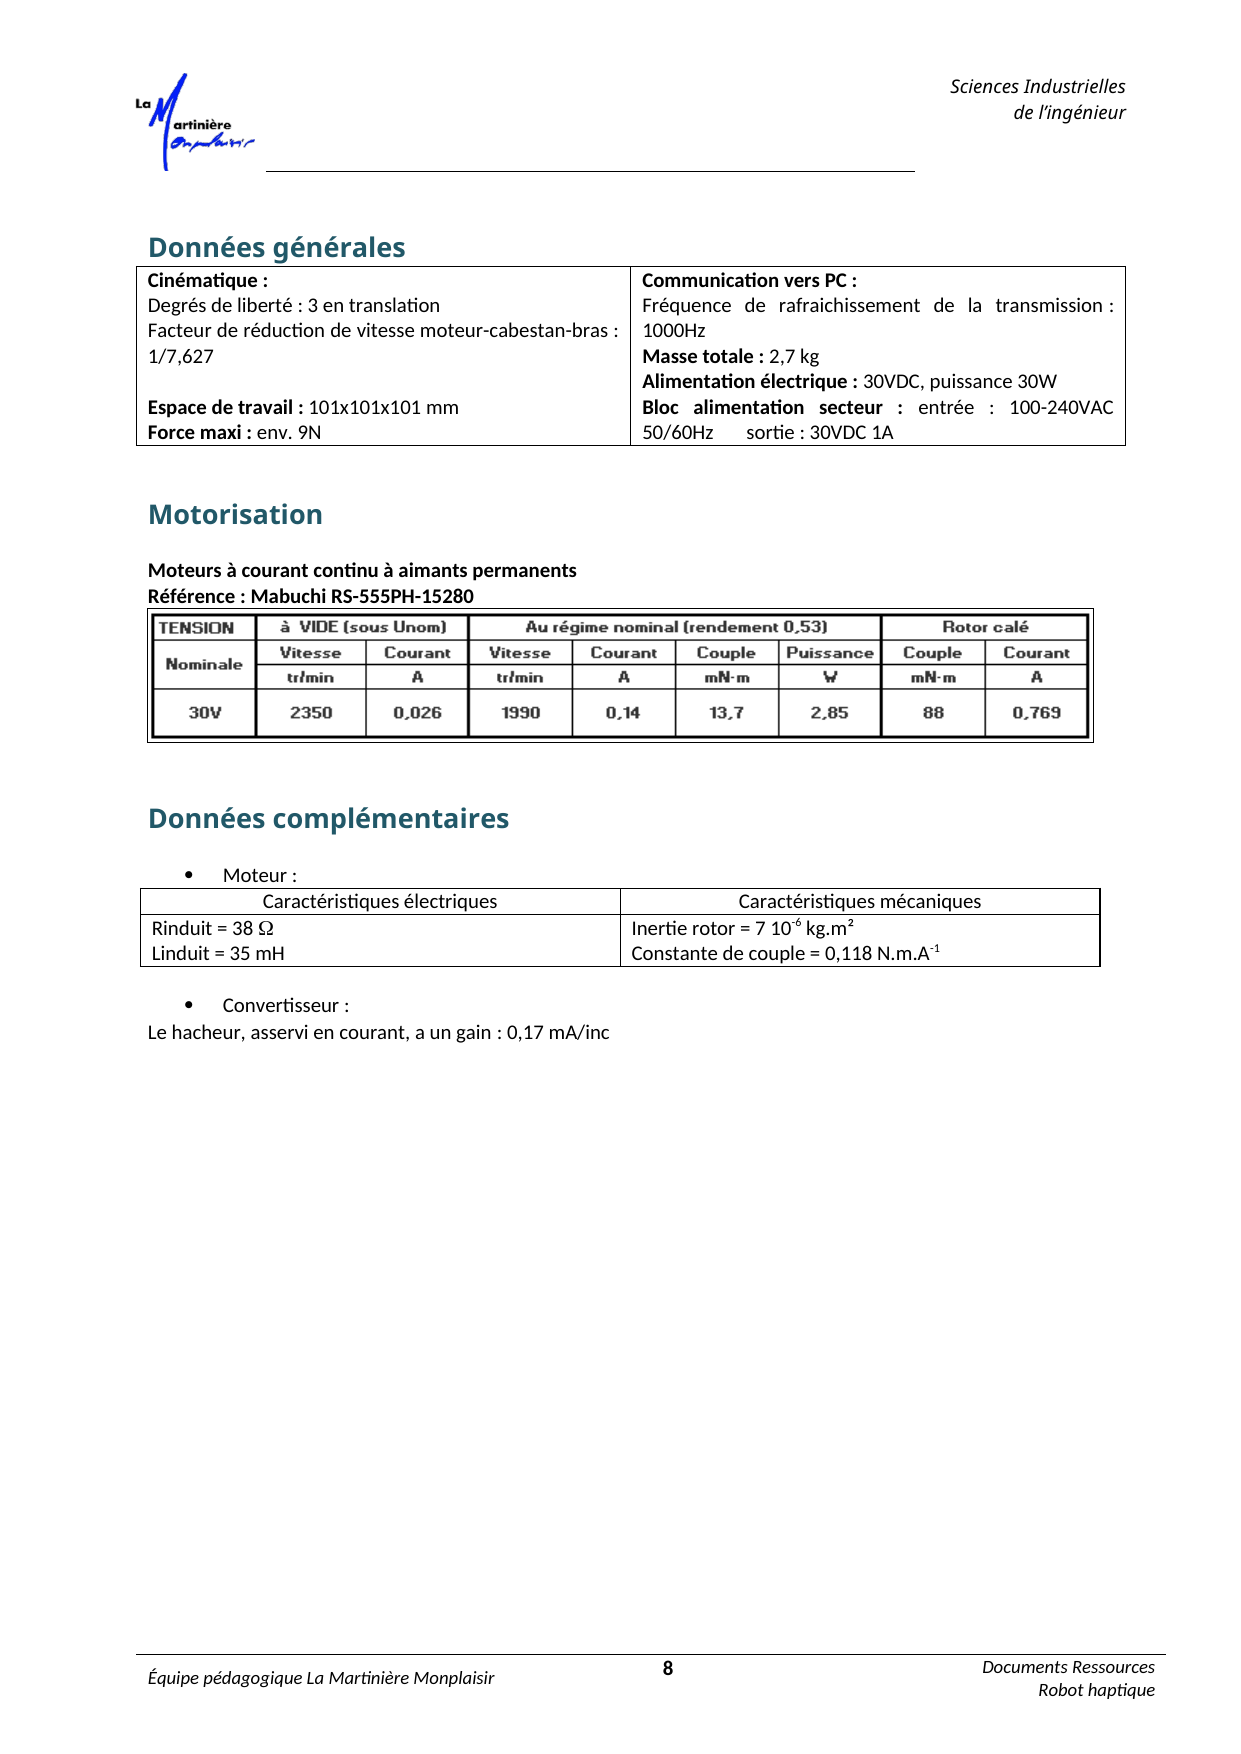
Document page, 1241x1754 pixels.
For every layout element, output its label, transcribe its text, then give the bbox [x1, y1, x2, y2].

subtitle Motorisation [148, 495, 1093, 532]
text Moteurs à courant continu à aimants permanents [148, 557, 1093, 583]
picture [148, 609, 1093, 742]
list Moteur : [185, 862, 1093, 887]
table_cell Rinduit = 38  Linduit = 35 mH [141, 915, 620, 966]
picture [135, 73, 255, 171]
text Référence : Mabuchi RS-555PH-15280 [148, 583, 1093, 608]
text Le hacheur, asservi en courant, a un gain : 0,17 mA/inc [148, 1019, 1093, 1045]
subtitle Données générales [148, 229, 1093, 266]
table_header Cinématique : Degrés de liberté : 3 en translation Facteur de réduction de vitesse moteur-cabestan-bras : 1/7,627 Espace de travail : 101x101x101 mm Force maxi : env. 9N [137, 267, 630, 445]
list Convertisseur : [185, 992, 1093, 1018]
table_cell Inertie rotor = 7 10-.m² Constante de couple = 0,118 N.m.A-1 [621, 915, 1099, 966]
table_header Caractéristiques électriques [141, 889, 620, 914]
table_header Caractéristiques mécaniques [621, 889, 1099, 914]
subtitle Données complémentaires [148, 800, 1093, 837]
table_header Communication vers PC : Fréquence de rafraichissement de la transmission : 1000Hz Masse totale : Alimentation électrique : 30VDC, puissance 30W Bloc alimentation secteur : entrée : 100-240VAC 50/60Hz sortie : 30VDC 1A [631, 267, 1125, 445]
